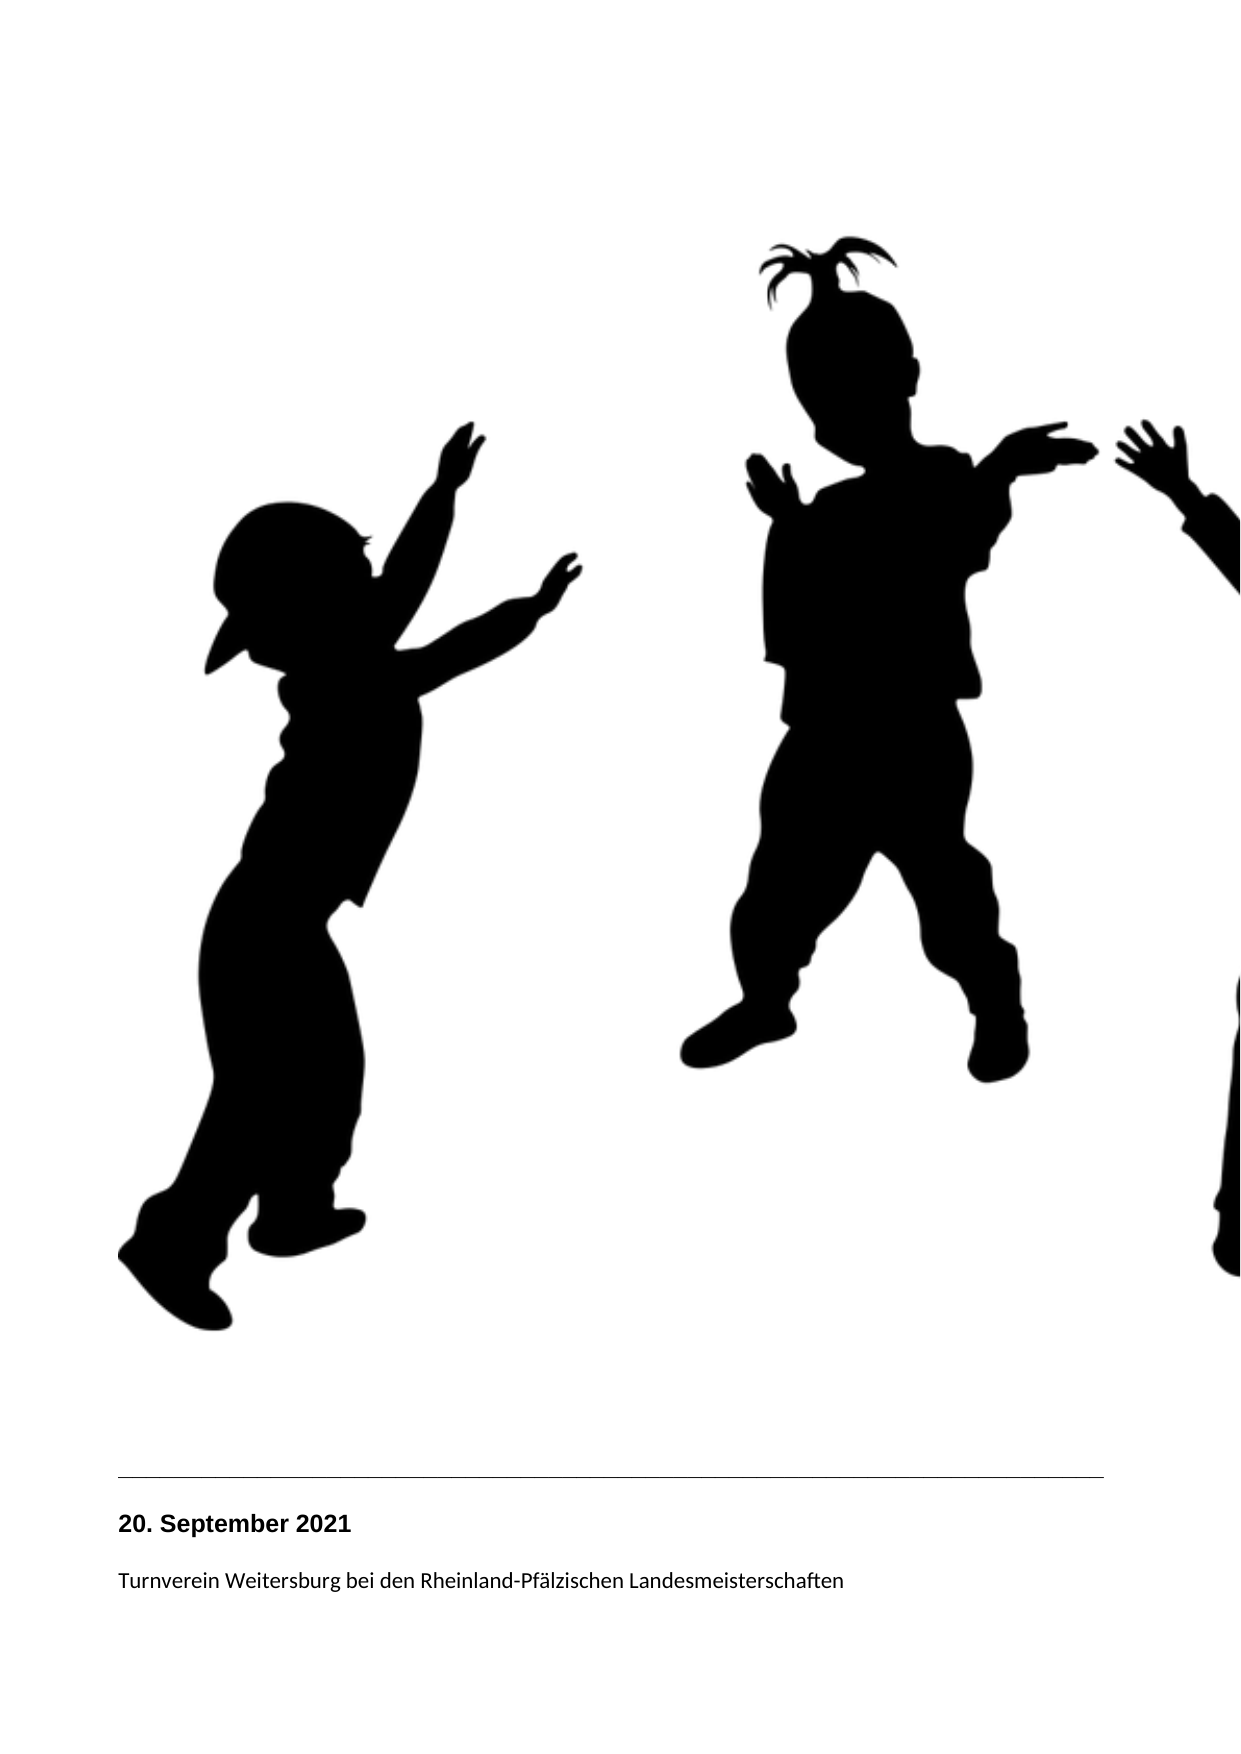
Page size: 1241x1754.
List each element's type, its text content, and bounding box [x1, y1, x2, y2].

text 20. September 2021 [118, 1509, 1122, 1538]
picture [118, 118, 1241, 1452]
text Turnverein Weitersburg bei den Rheinland-Pfälzischen Landesmeisterschaften [118, 1566, 1122, 1594]
text _______________________________________________________________________ [118, 1452, 1122, 1480]
